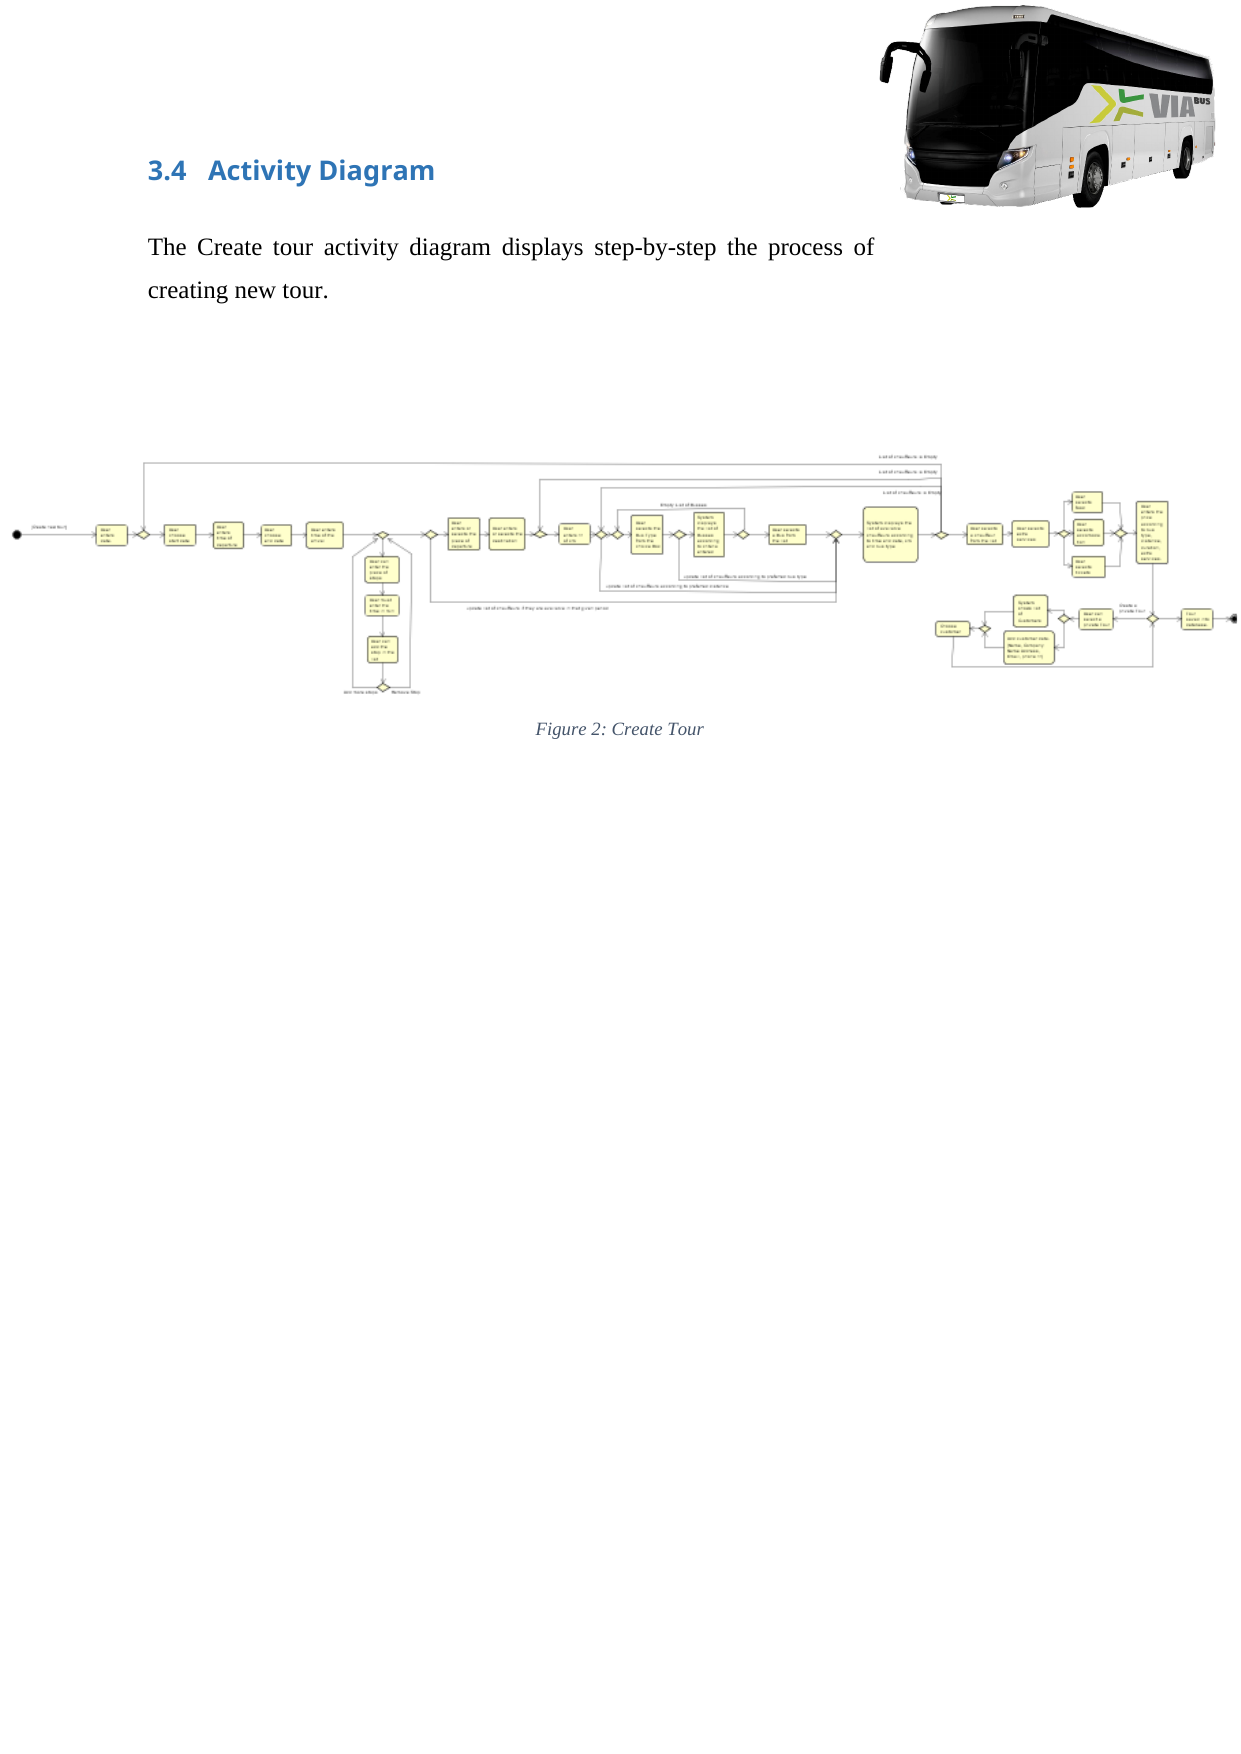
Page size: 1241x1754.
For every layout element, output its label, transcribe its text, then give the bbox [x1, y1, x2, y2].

picture [0, 424, 1236, 705]
picture [874, 0, 1218, 213]
subtitle Activity Diagram [148, 152, 894, 189]
text The Create tour activity diagram displays step-by-step the process of creating new tour. [148, 232, 1093, 304]
